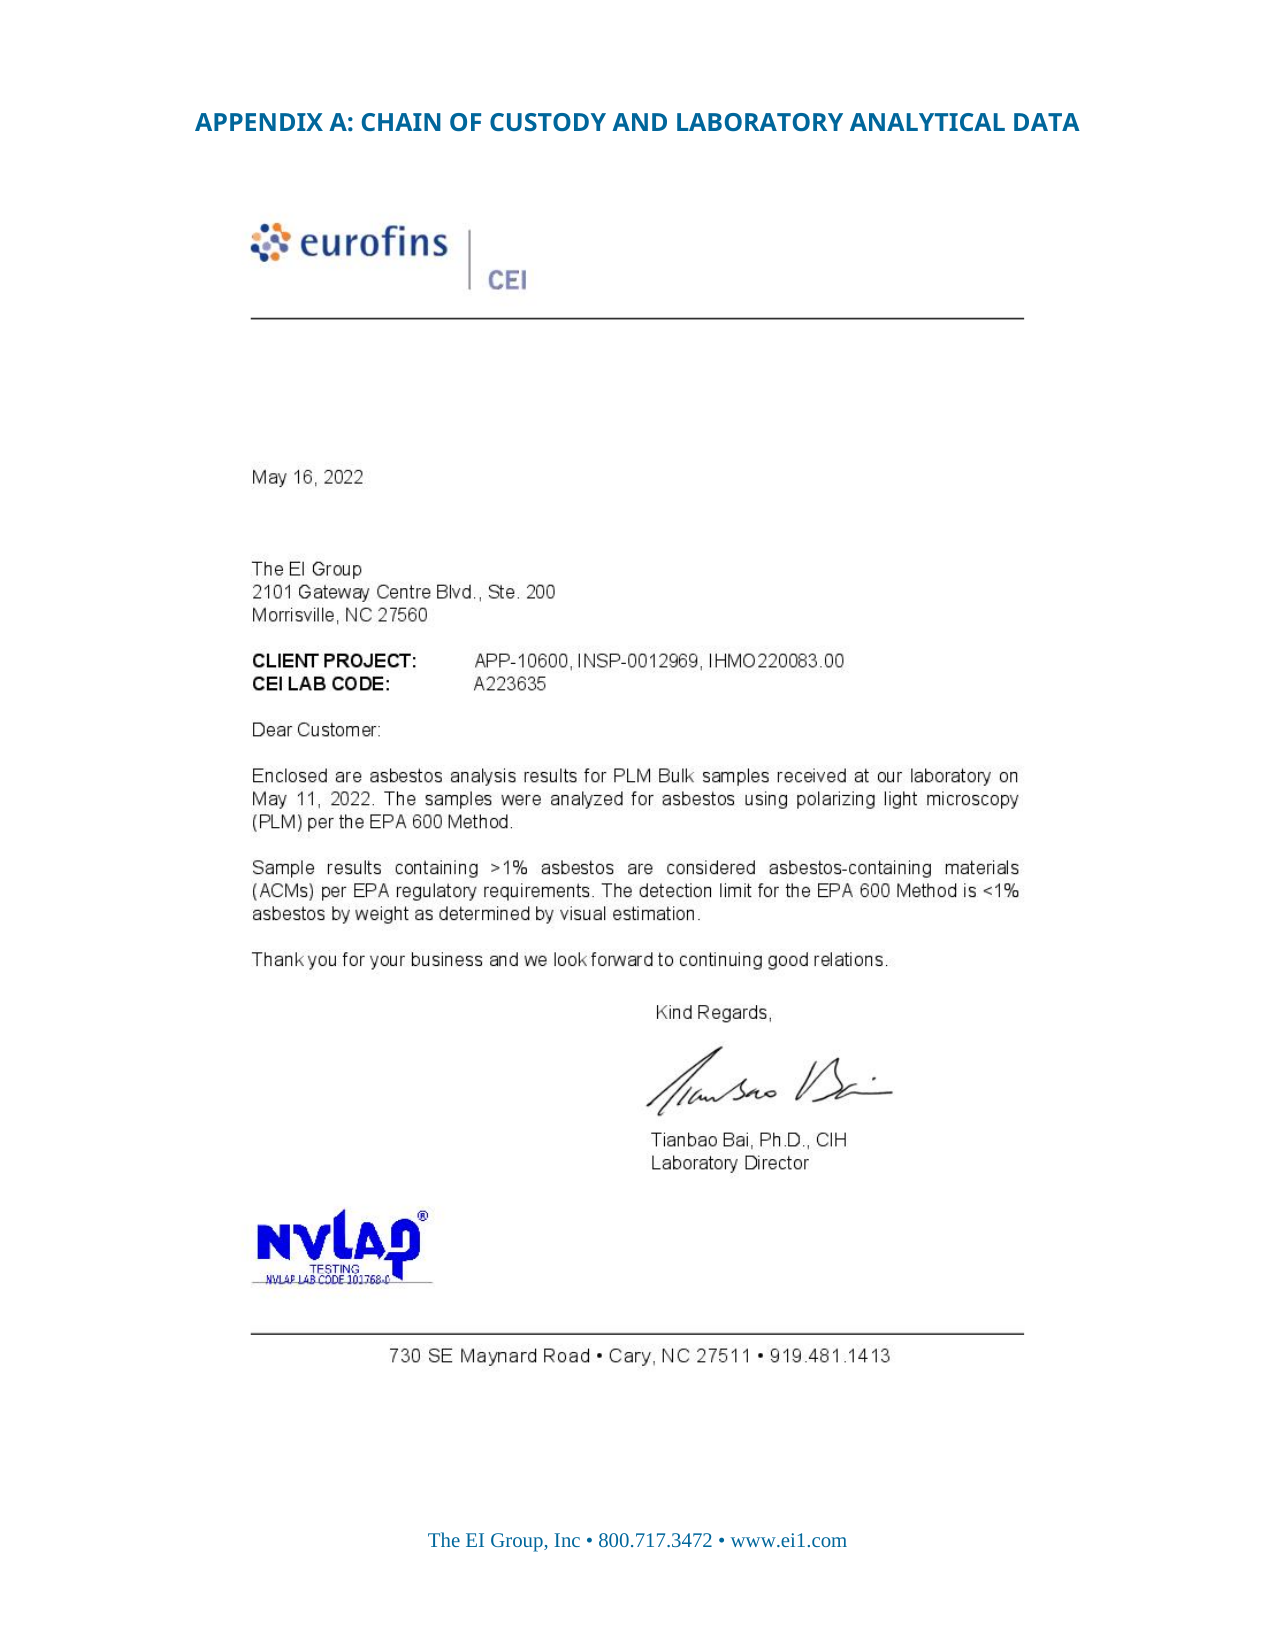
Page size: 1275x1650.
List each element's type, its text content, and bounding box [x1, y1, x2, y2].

picture [427, 1533, 433, 1545]
table_header APPENDIX A: CHAIN OF CUSTODY AND LABORATORY ANALYTICAL DATA [121, 102, 1153, 172]
picture [441, 1533, 447, 1545]
table_header [121, 175, 1153, 1394]
picture [168, 177, 1107, 1390]
picture [756, 1537, 765, 1543]
picture [658, 1536, 664, 1547]
picture [695, 1536, 701, 1547]
